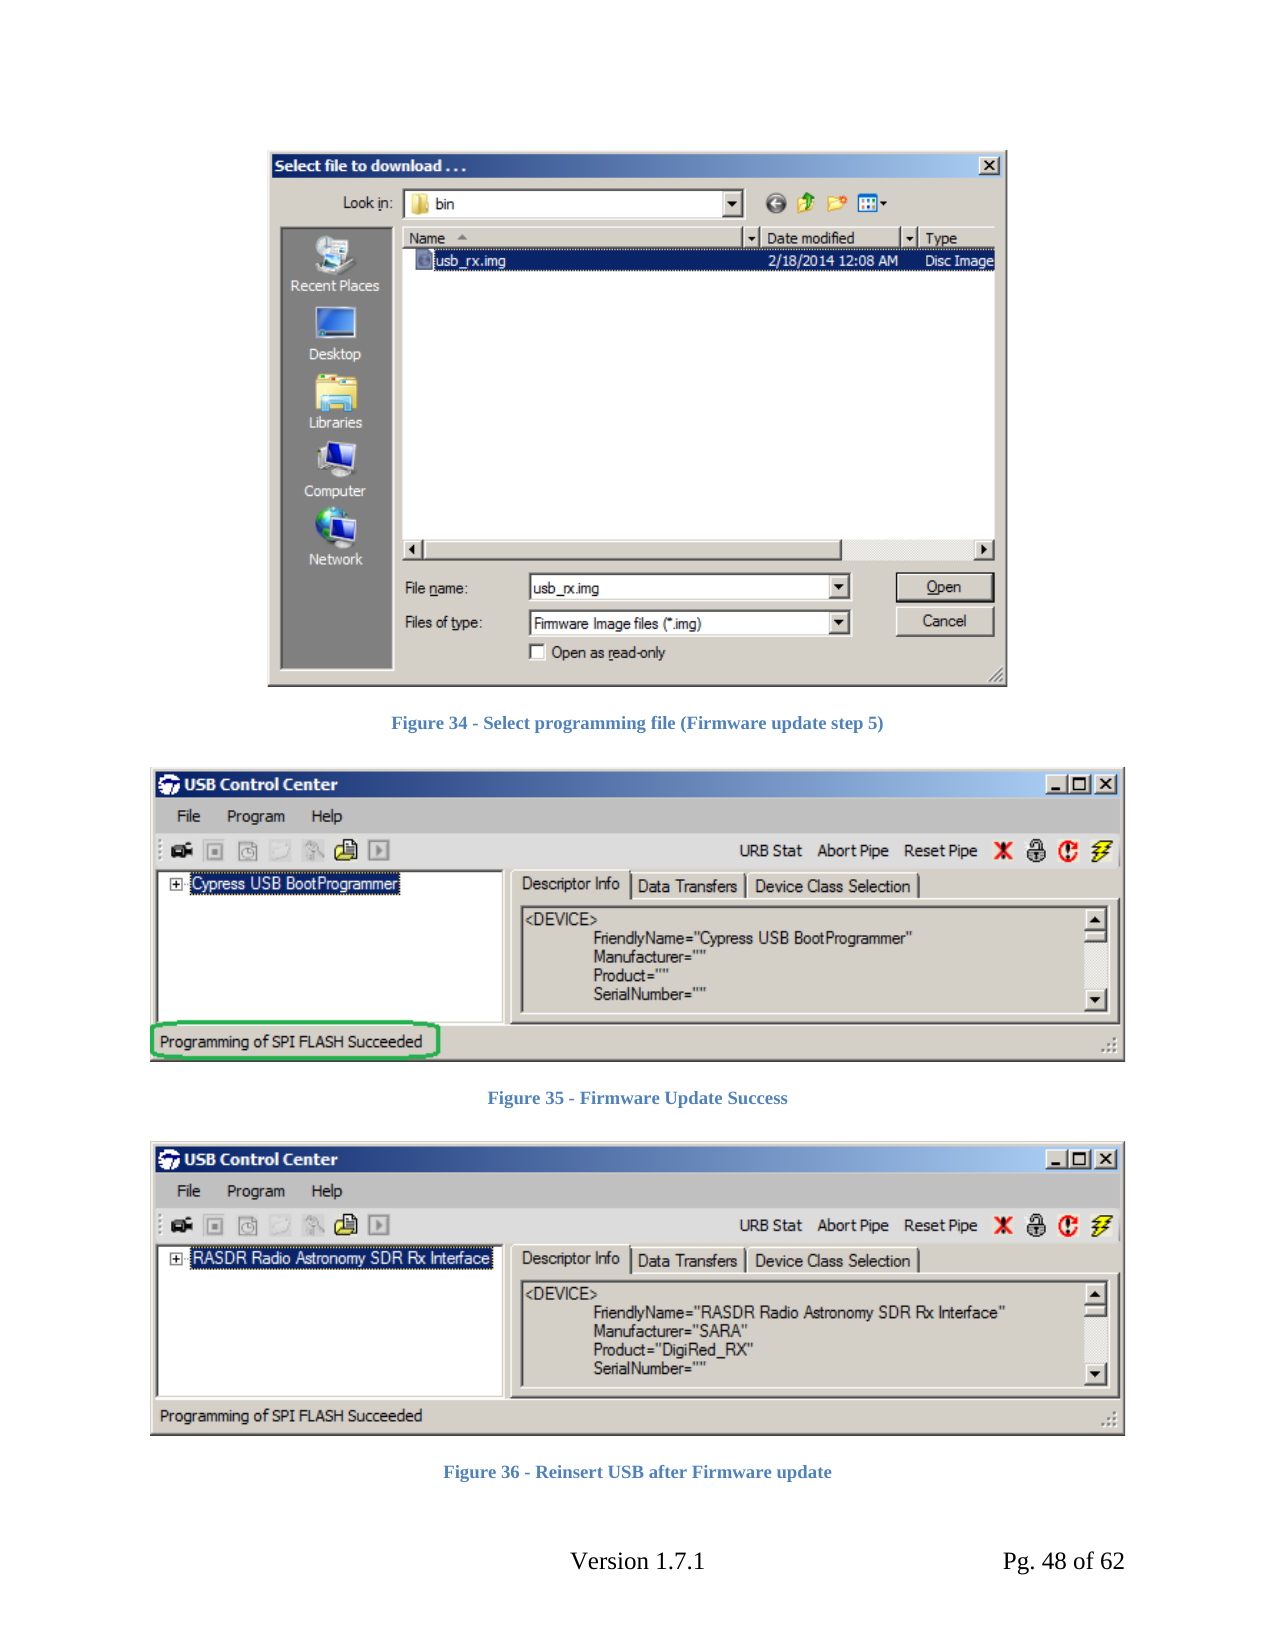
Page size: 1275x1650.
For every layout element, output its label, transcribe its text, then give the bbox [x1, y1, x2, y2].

text Figure 36 - Reinsert USB after Firmware update [150, 1461, 1125, 1483]
picture [150, 1141, 1125, 1436]
picture [150, 767, 1125, 1062]
text Figure 35 - Firmware Update Success [150, 1087, 1125, 1108]
picture [267, 150, 1008, 687]
text Figure 34 - Select programming file (Firmware update step 5) [150, 712, 1125, 734]
